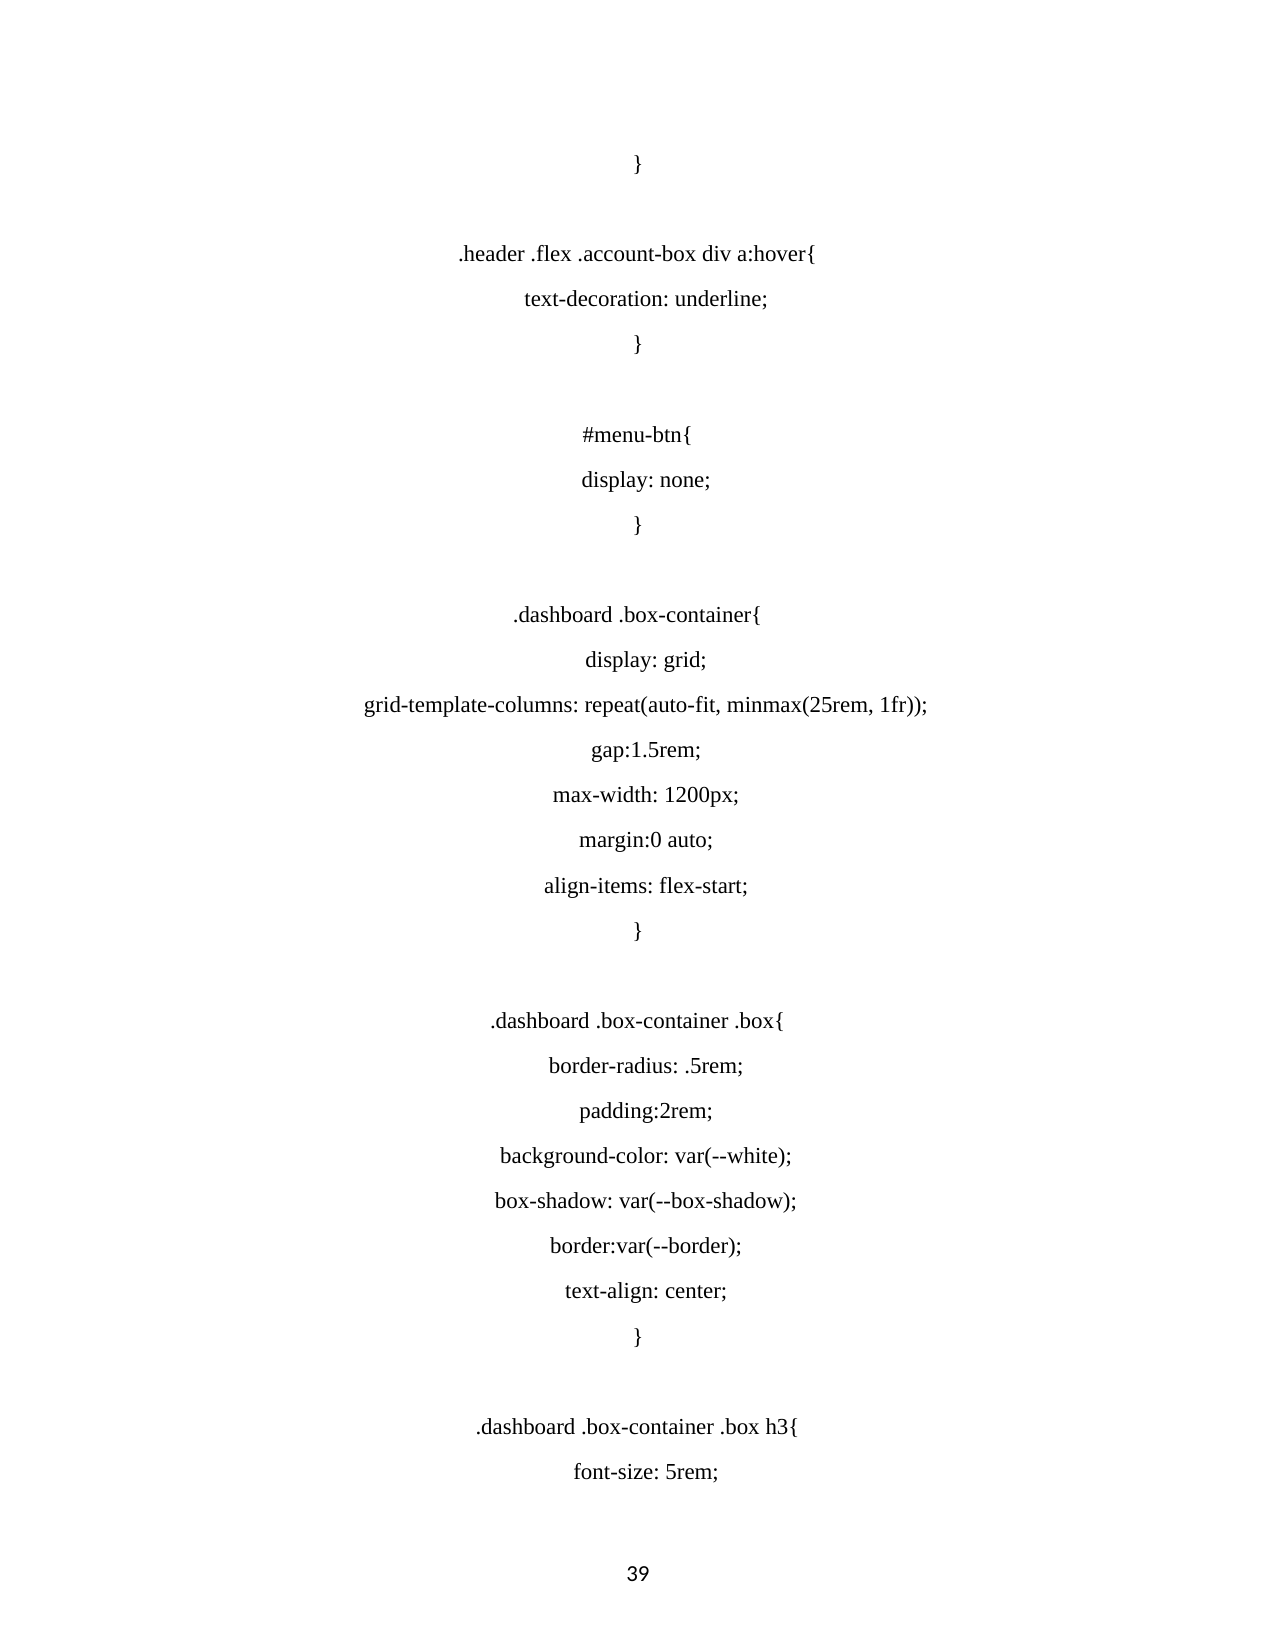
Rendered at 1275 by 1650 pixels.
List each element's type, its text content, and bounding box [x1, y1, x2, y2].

text gap:1.5rem; [150, 736, 1125, 763]
text .dashboard .box-container{ [150, 601, 1125, 627]
text } [150, 330, 1125, 357]
text .header .flex .account-box div a:hover{ [150, 240, 1125, 267]
text text-decoration: underline; [150, 285, 1125, 312]
text } [150, 150, 1125, 176]
text #menu-btn{ [150, 421, 1125, 447]
text border:var(--border); [150, 1232, 1125, 1259]
text display: grid; [150, 646, 1125, 672]
text } [150, 1323, 1125, 1349]
text .dashboard .box-container .box h3{ [150, 1413, 1125, 1439]
text align-items: flex-start; [150, 872, 1125, 898]
text background-color: var(--white); [150, 1142, 1125, 1169]
text margin:0 auto; [150, 827, 1125, 853]
text border-radius: .5rem; [150, 1052, 1125, 1078]
text } [150, 917, 1125, 943]
text max-width: 1200px; [150, 781, 1125, 808]
text padding:2rem; [150, 1097, 1125, 1123]
text text-align: center; [150, 1278, 1125, 1304]
text display: none; [150, 466, 1125, 492]
text .dashboard .box-container .box{ [150, 1007, 1125, 1033]
text box-shadow: var(--box-shadow); [150, 1187, 1125, 1214]
text font-size: 5rem; [150, 1458, 1125, 1484]
text } [150, 511, 1125, 537]
text grid-template-columns: repeat(auto-fit, minmax(25rem, 1fr)); [150, 691, 1125, 718]
